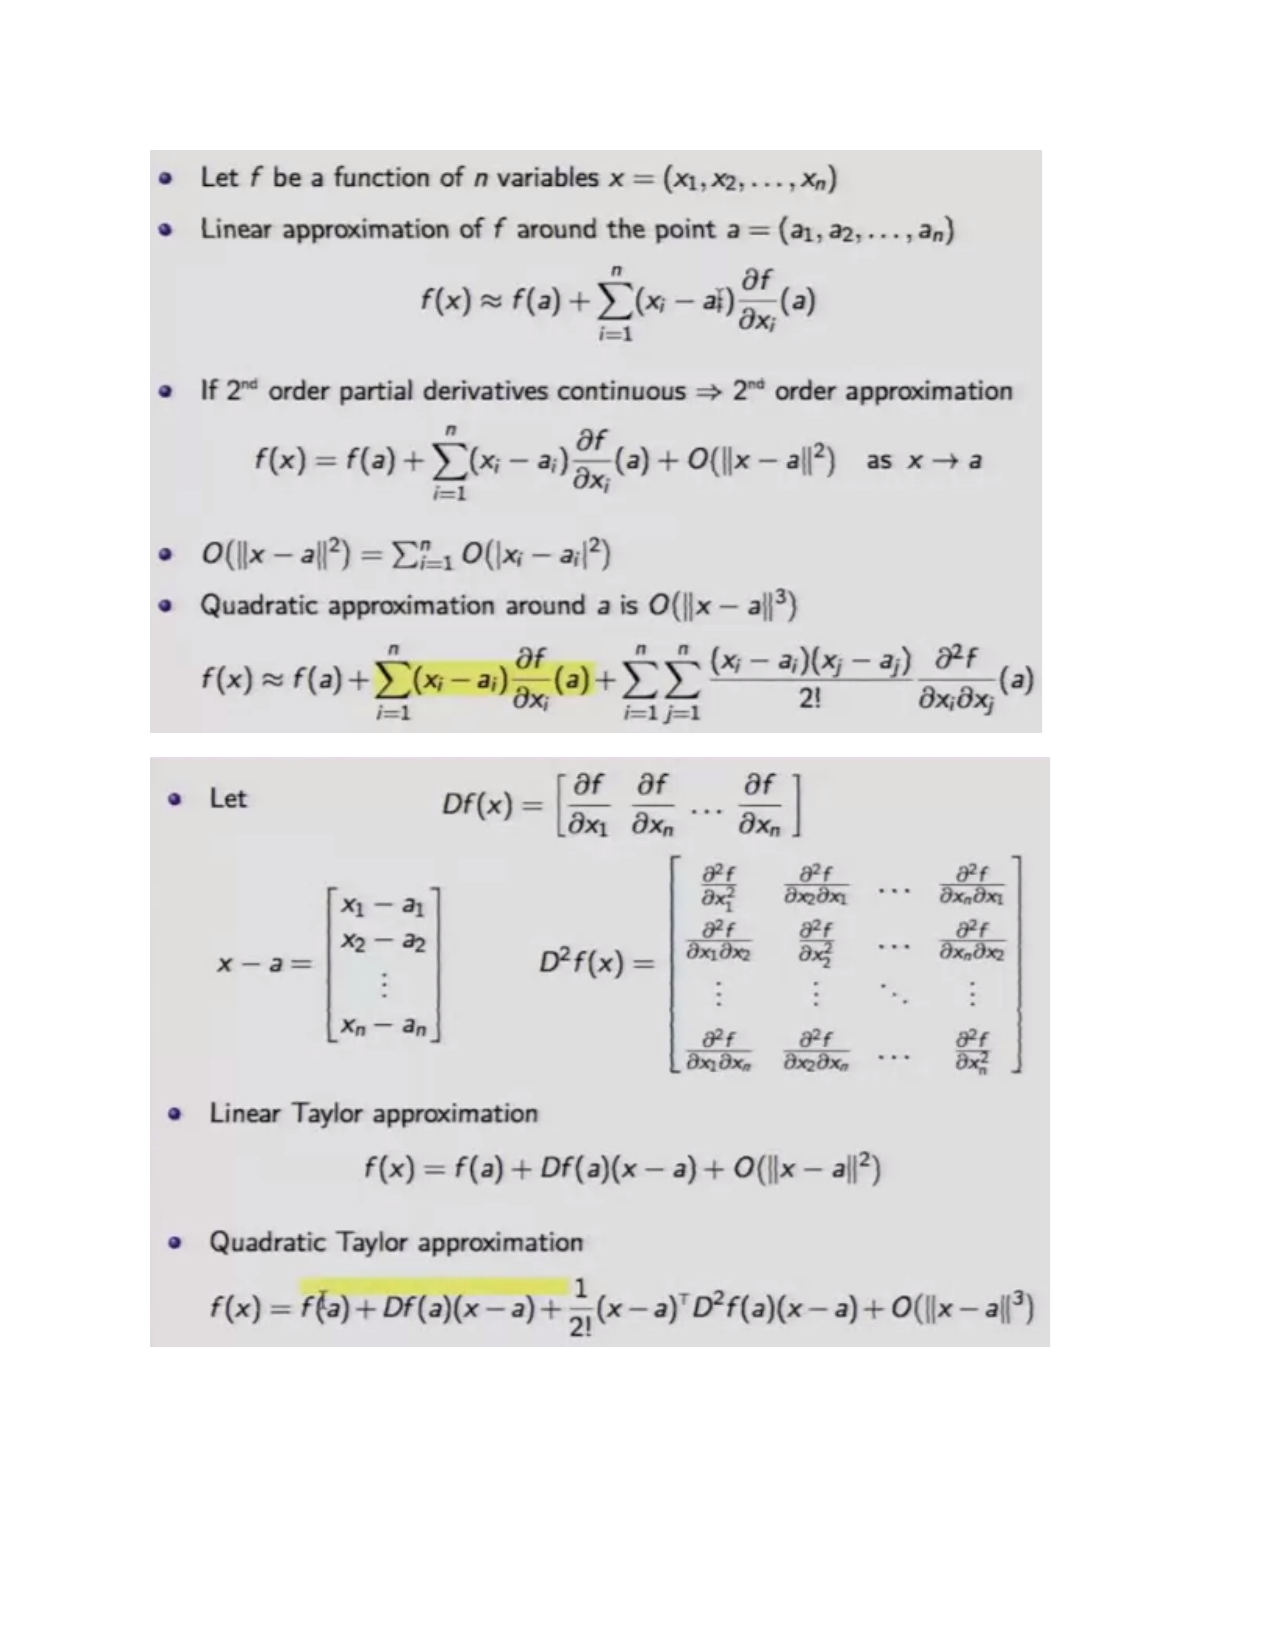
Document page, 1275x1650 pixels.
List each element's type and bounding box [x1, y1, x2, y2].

picture [150, 150, 1043, 733]
picture [150, 757, 1050, 1347]
